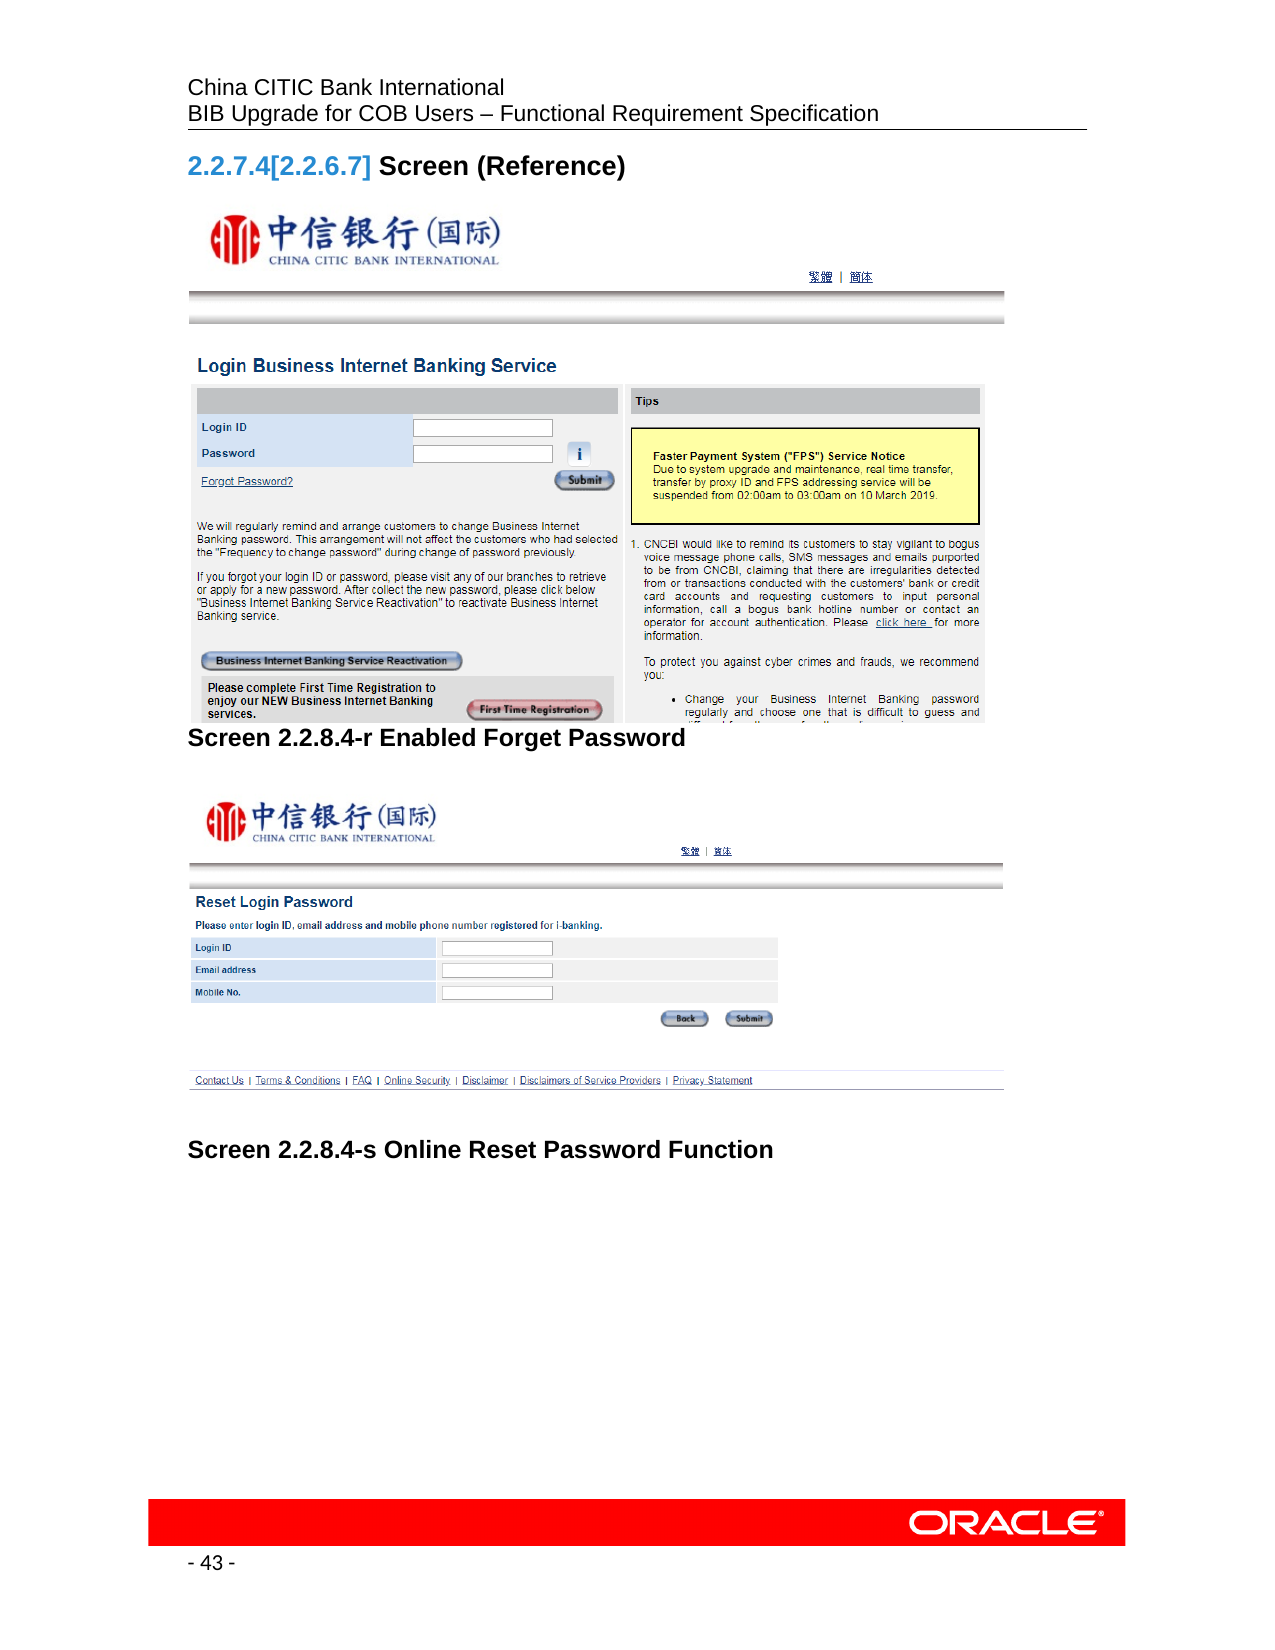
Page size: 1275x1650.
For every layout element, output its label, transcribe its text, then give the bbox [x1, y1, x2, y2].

text Screen 2.2.8.4-b Online Reset Password Function [187, 1136, 1087, 1164]
picture [187, 780, 1005, 1136]
subtitle Screen (Reference) [187, 150, 1087, 181]
text Screen 2.2.8.4-a Enabled Forget Password [187, 723, 1087, 751]
picture [187, 187, 1005, 723]
picture [148, 1499, 1126, 1546]
